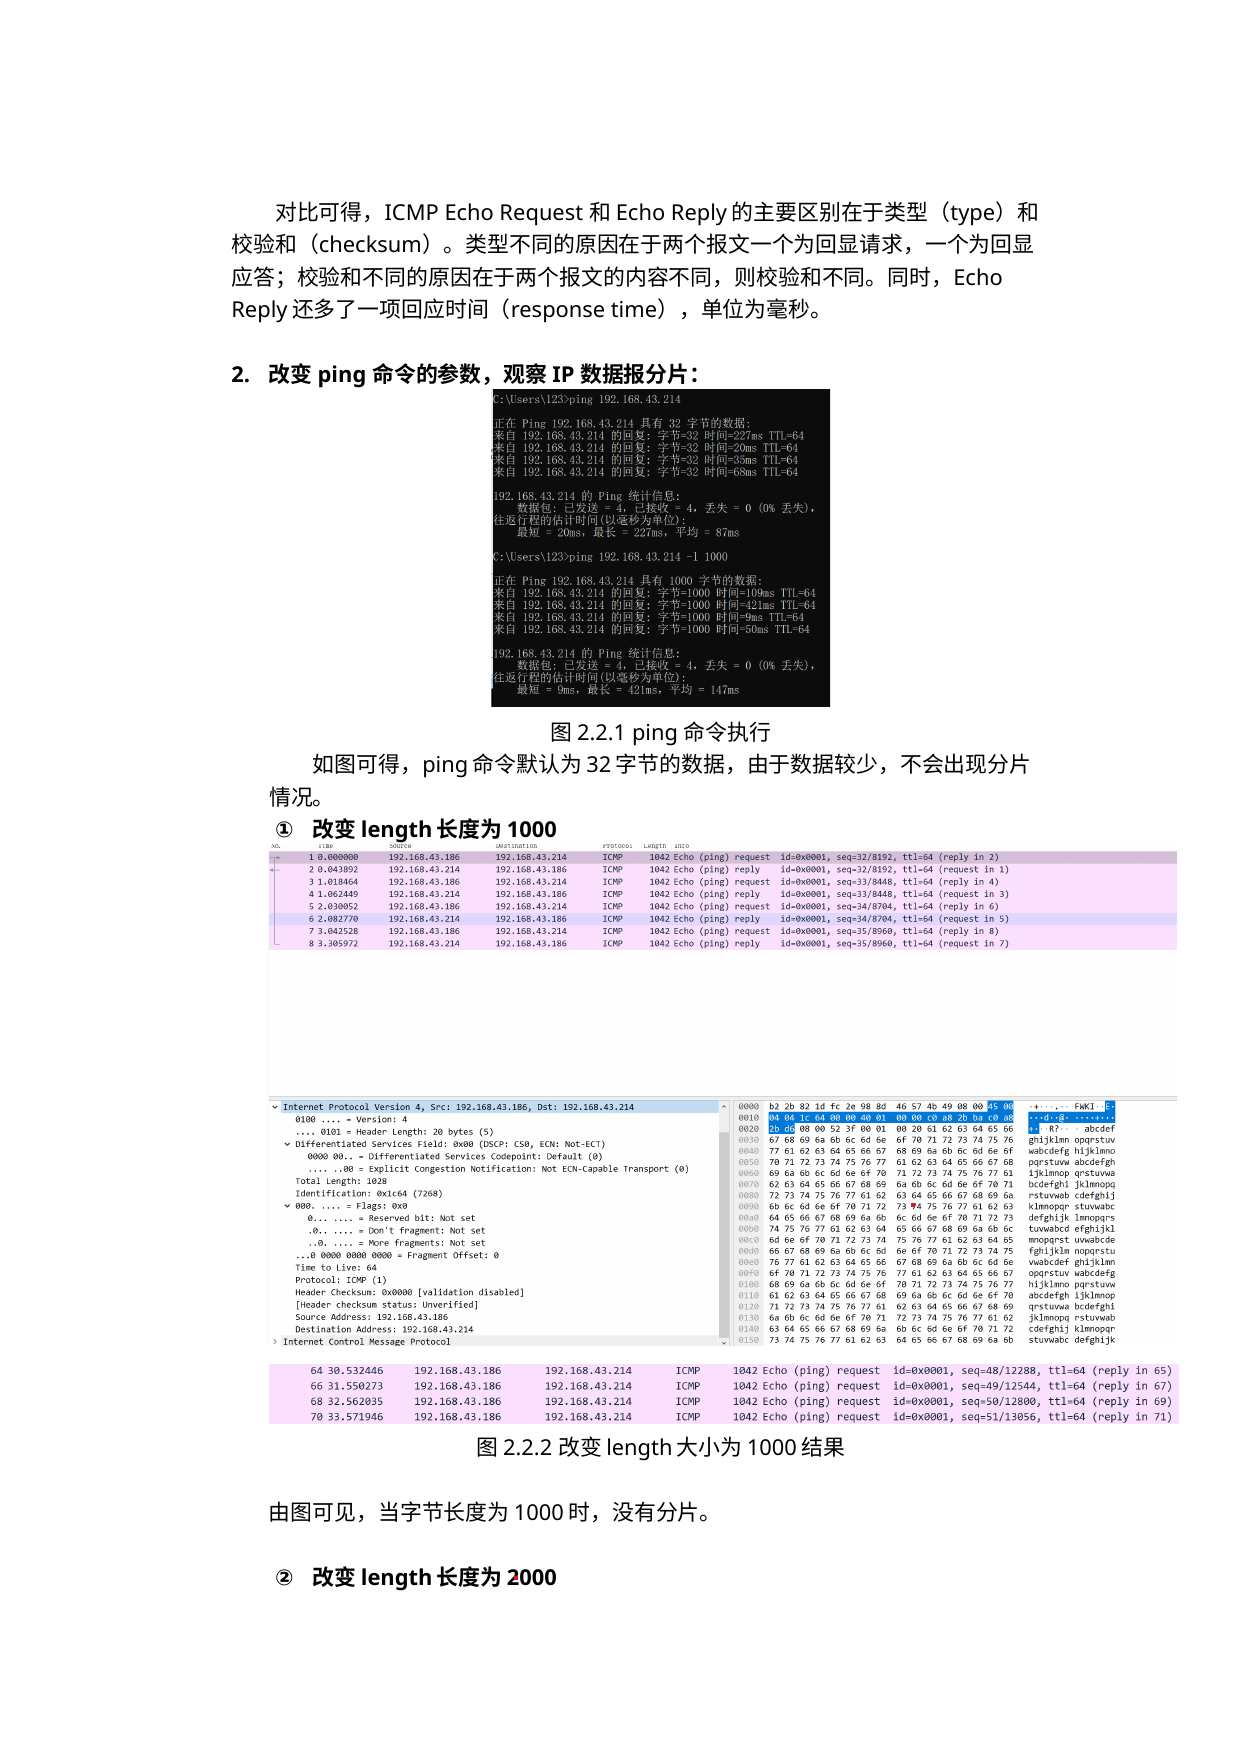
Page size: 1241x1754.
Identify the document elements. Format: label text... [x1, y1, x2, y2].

list 改变 ping 命令的参数，观察 IP 数据报分片： [231, 357, 1053, 389]
picture [268, 1364, 1179, 1424]
picture [491, 389, 830, 707]
picture [268, 844, 1178, 1346]
list 图2.2.1 ping 命令执行 [269, 714, 1053, 747]
list 改变length长度为1000 [275, 812, 1053, 844]
list 如图可得，ping命令默认为32字节的数据，由于数据较少，不会出现分片情况。 [269, 747, 1053, 812]
list 图2.2.2 改变length大小为1000结果 [269, 1429, 1053, 1462]
list 对比可得，ICMP Echo Request 和 Echo Reply的主要区别在于类型（type）和校验和（checksum）。类型不同的原因在于两个报文一个为回显请求，一个为回显应答；校验和不同的原因在于两个报文的内容不同，则校验和不同。同时，Echo Reply还多了一项回应时间（response time），单位为毫秒。 [231, 194, 1053, 324]
list 由图可见，当字节长度为1000时，没有分片。 [269, 1494, 1053, 1527]
list 改变length长度为2000 [275, 1559, 1053, 1592]
